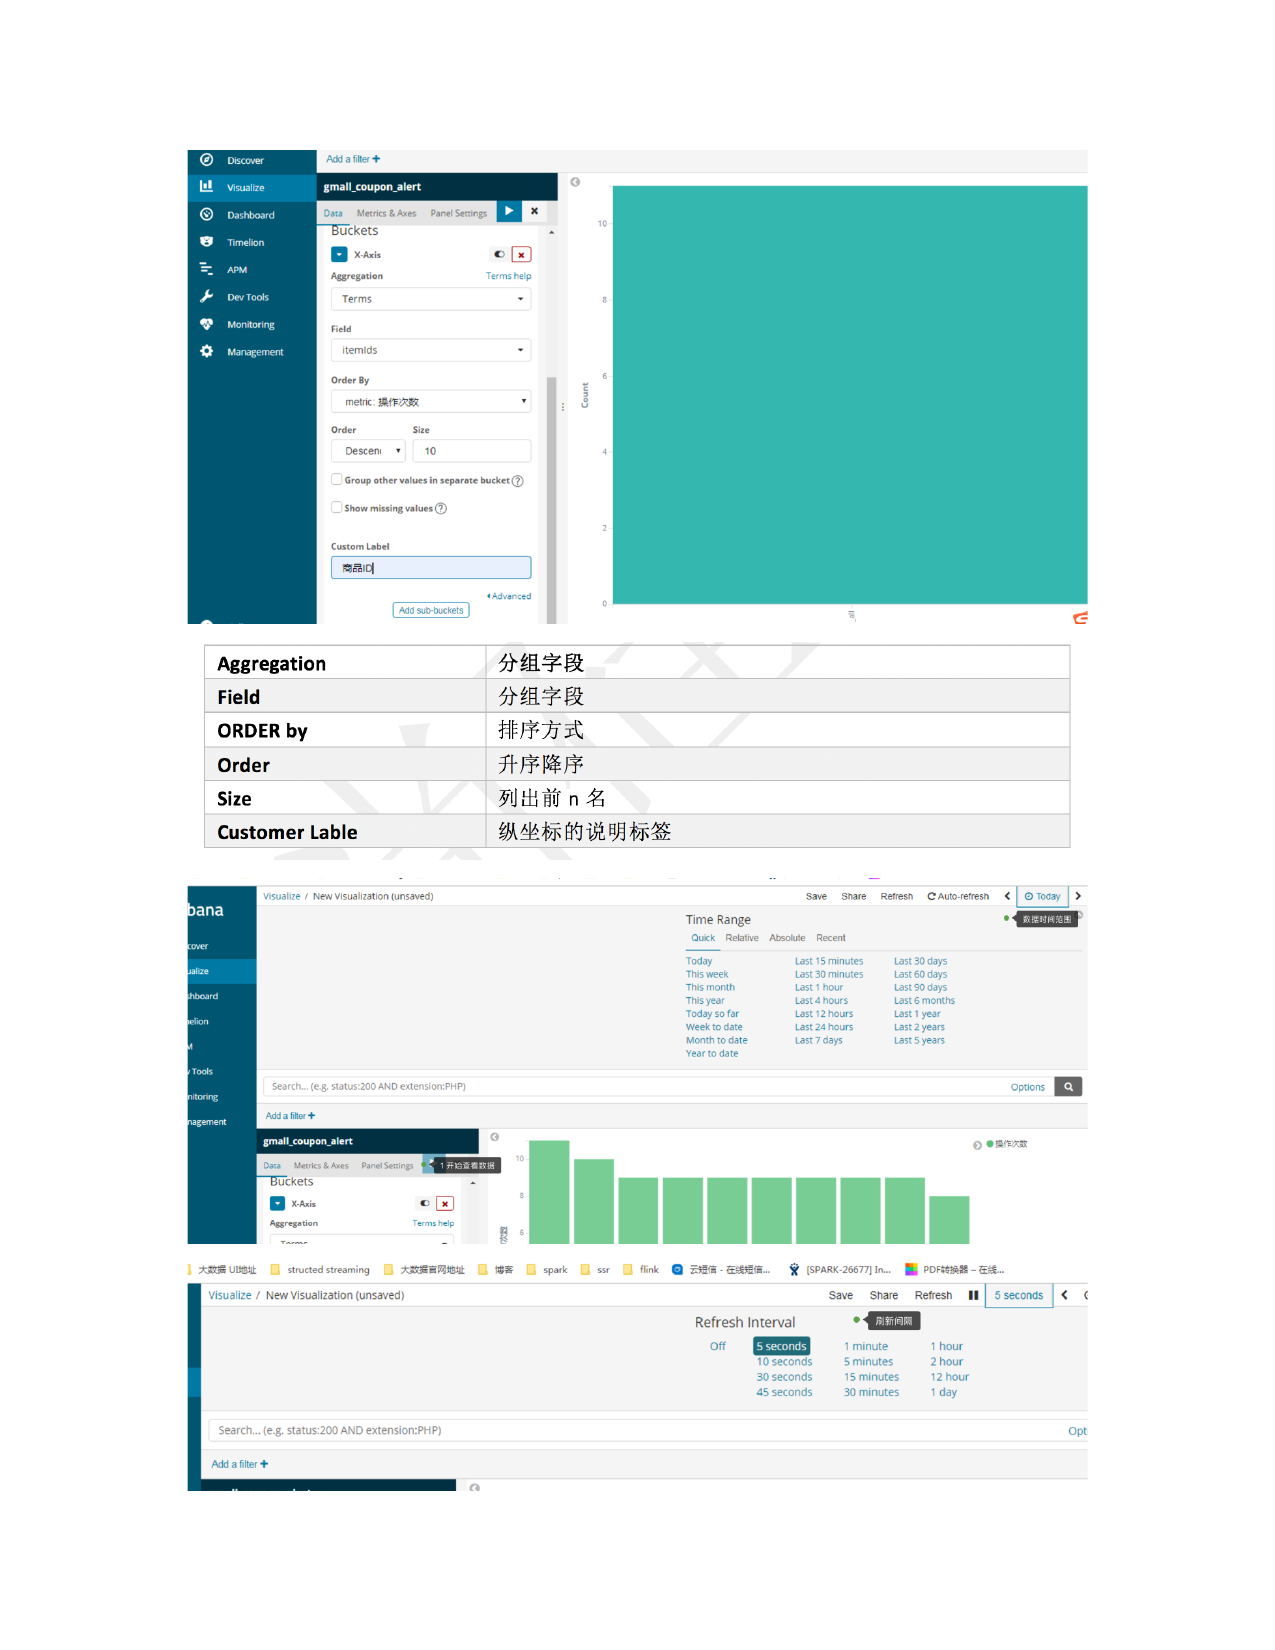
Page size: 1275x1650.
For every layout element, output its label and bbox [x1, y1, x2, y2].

picture [246, 322, 254, 327]
picture [200, 153, 213, 165]
picture [238, 267, 247, 272]
picture [187, 969, 202, 974]
picture [405, 184, 415, 190]
picture [228, 322, 237, 327]
picture [187, 1262, 1088, 1491]
picture [199, 995, 214, 999]
picture [317, 150, 1088, 624]
picture [200, 319, 212, 329]
picture [257, 322, 274, 330]
picture [245, 351, 277, 357]
picture [200, 181, 212, 191]
picture [187, 903, 204, 916]
picture [187, 1020, 199, 1024]
picture [201, 291, 212, 302]
picture [259, 214, 270, 218]
picture [250, 159, 262, 164]
picture [506, 207, 513, 214]
picture [202, 620, 212, 624]
picture [261, 294, 268, 300]
picture [187, 878, 1088, 1244]
picture [228, 349, 242, 355]
picture [293, 1139, 326, 1145]
picture [187, 642, 1088, 860]
picture [233, 158, 242, 164]
picture [212, 907, 222, 915]
picture [356, 185, 393, 192]
picture [207, 907, 212, 915]
picture [233, 214, 245, 218]
picture [248, 212, 256, 218]
picture [237, 239, 254, 245]
picture [200, 209, 209, 220]
picture [200, 237, 213, 246]
picture [264, 1138, 288, 1147]
picture [324, 183, 351, 192]
picture [201, 345, 212, 357]
picture [187, 1120, 201, 1126]
